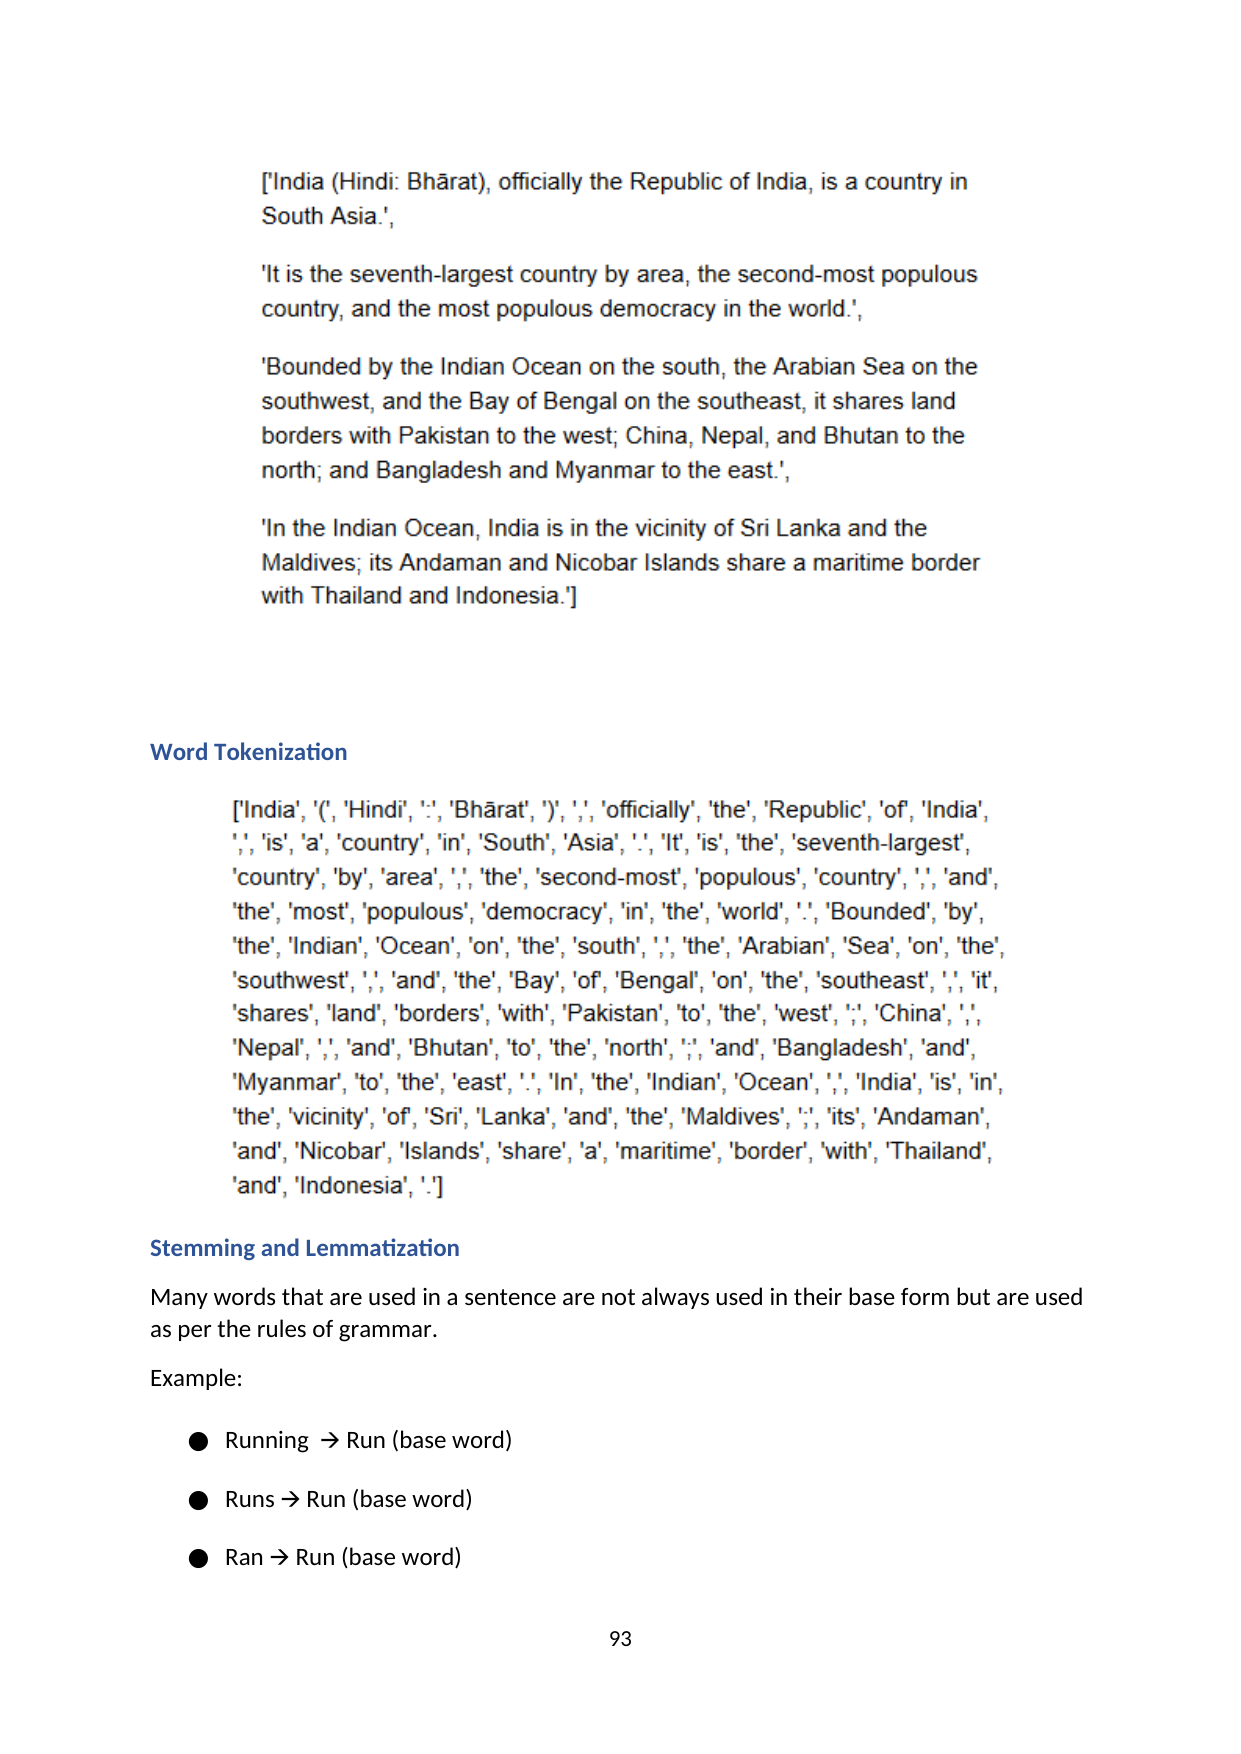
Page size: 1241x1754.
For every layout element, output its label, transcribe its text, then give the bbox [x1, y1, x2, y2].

text Word Tokenization [150, 737, 1090, 767]
text Many words that are used in a sentence are not always used in their base form but are used as per the rules of grammar. [150, 1281, 1090, 1344]
text Stemming and Lemmatization [150, 1232, 1090, 1262]
picture [241, 150, 999, 621]
list Runs 🡪 Run (base word) [187, 1470, 1090, 1521]
text Example: [150, 1362, 1090, 1393]
list Running 🡪 Run (base word) [187, 1411, 1090, 1462]
picture [213, 785, 1028, 1214]
list Ran 🡪 Run (base word) [187, 1529, 1090, 1580]
